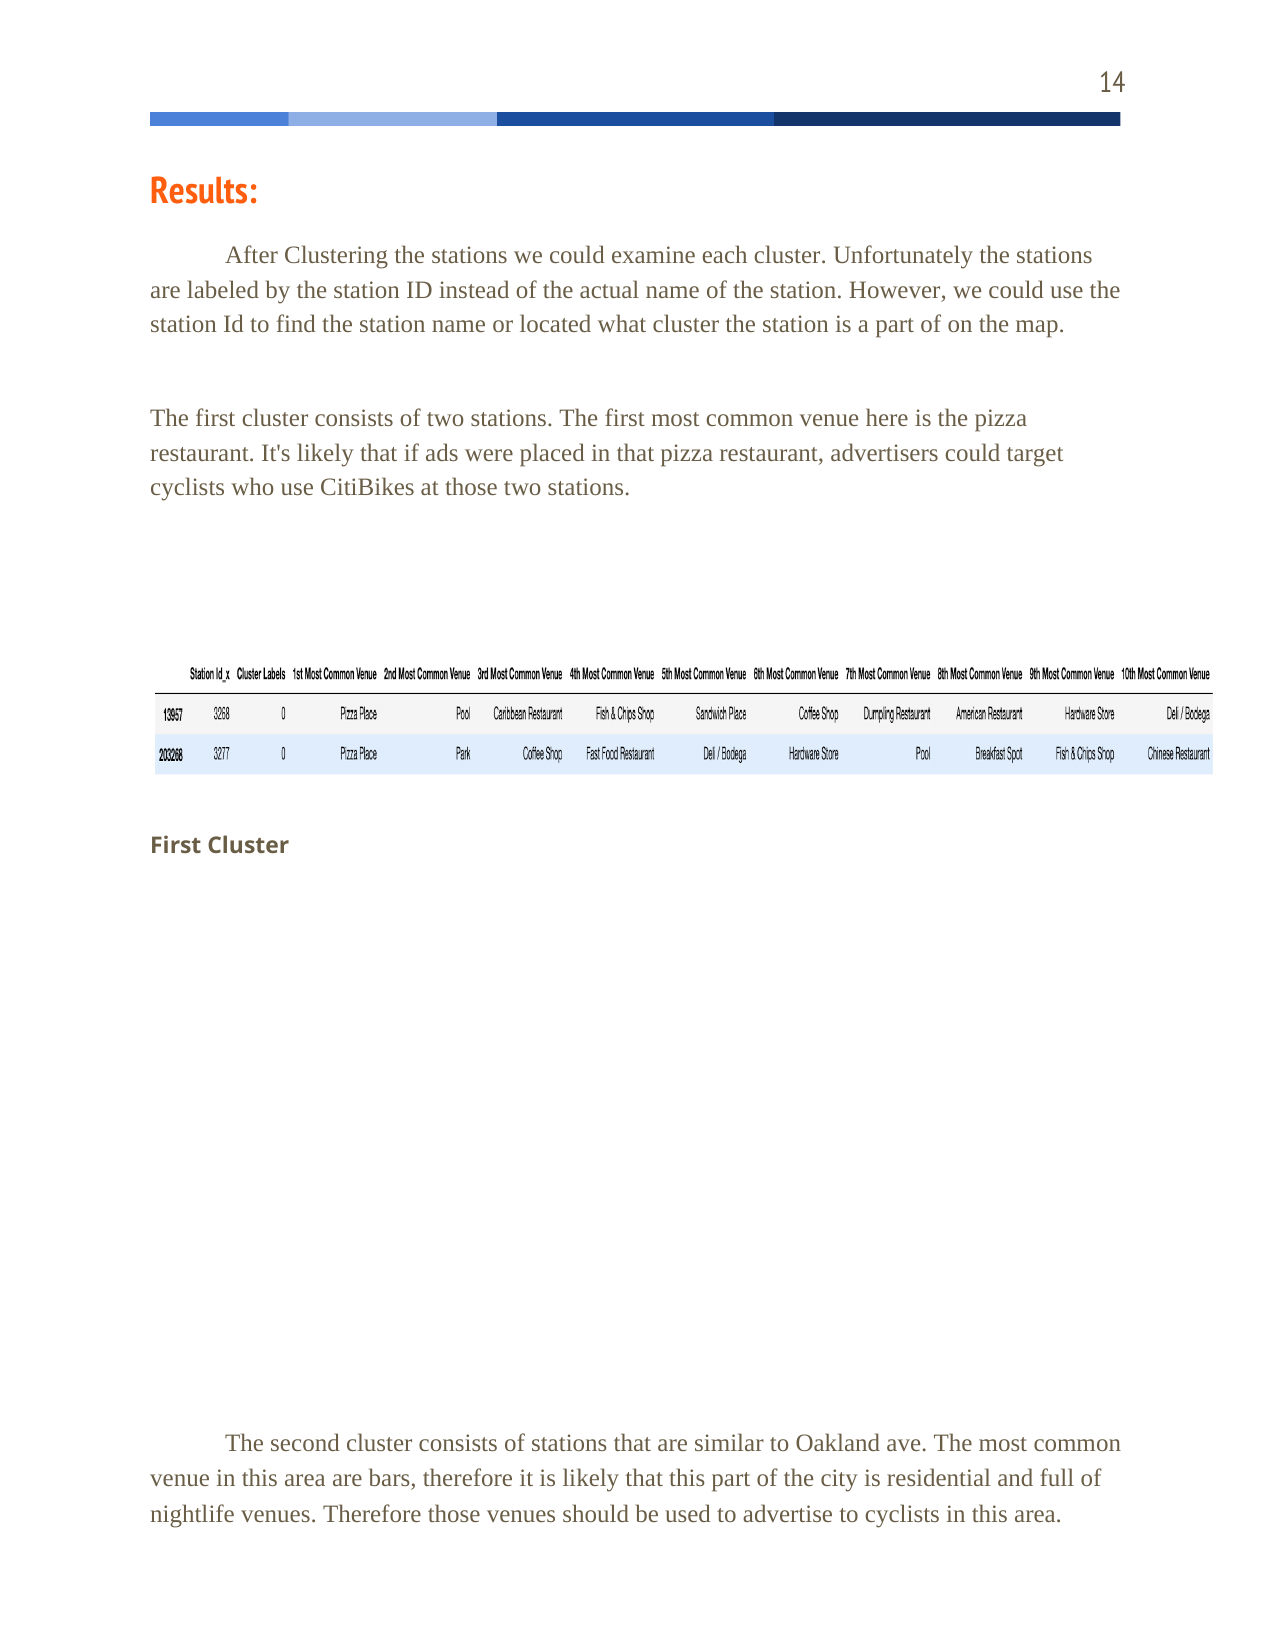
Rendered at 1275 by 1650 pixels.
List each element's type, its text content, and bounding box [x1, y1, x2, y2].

picture [150, 112, 1121, 126]
picture [153, 667, 1218, 785]
text The first cluster consists of two stations. The first most common venue here is the pizza restaurant. It's likely that if ads were placed in that pizza restaurant, advertisers could target cyclists who use CitiBikes at those two stations. [150, 403, 1125, 501]
text The second cluster consists of stations that are similar to Oakland ave. The most common venue in this area are bars, therefore it is likely that this part of the city is residential and full of nightlife venues. Therefore those venues should be used to advertise to cyclists in this area. [150, 1428, 1125, 1529]
subtitle Results: [150, 165, 1125, 213]
text After Clustering the stations we could examine each cluster. Unfortunately the stations are labeled by the station ID instead of the actual name of the station. However, we could use the station Id to find the station name or located what cluster the station is a part of on the map. [150, 240, 1125, 338]
